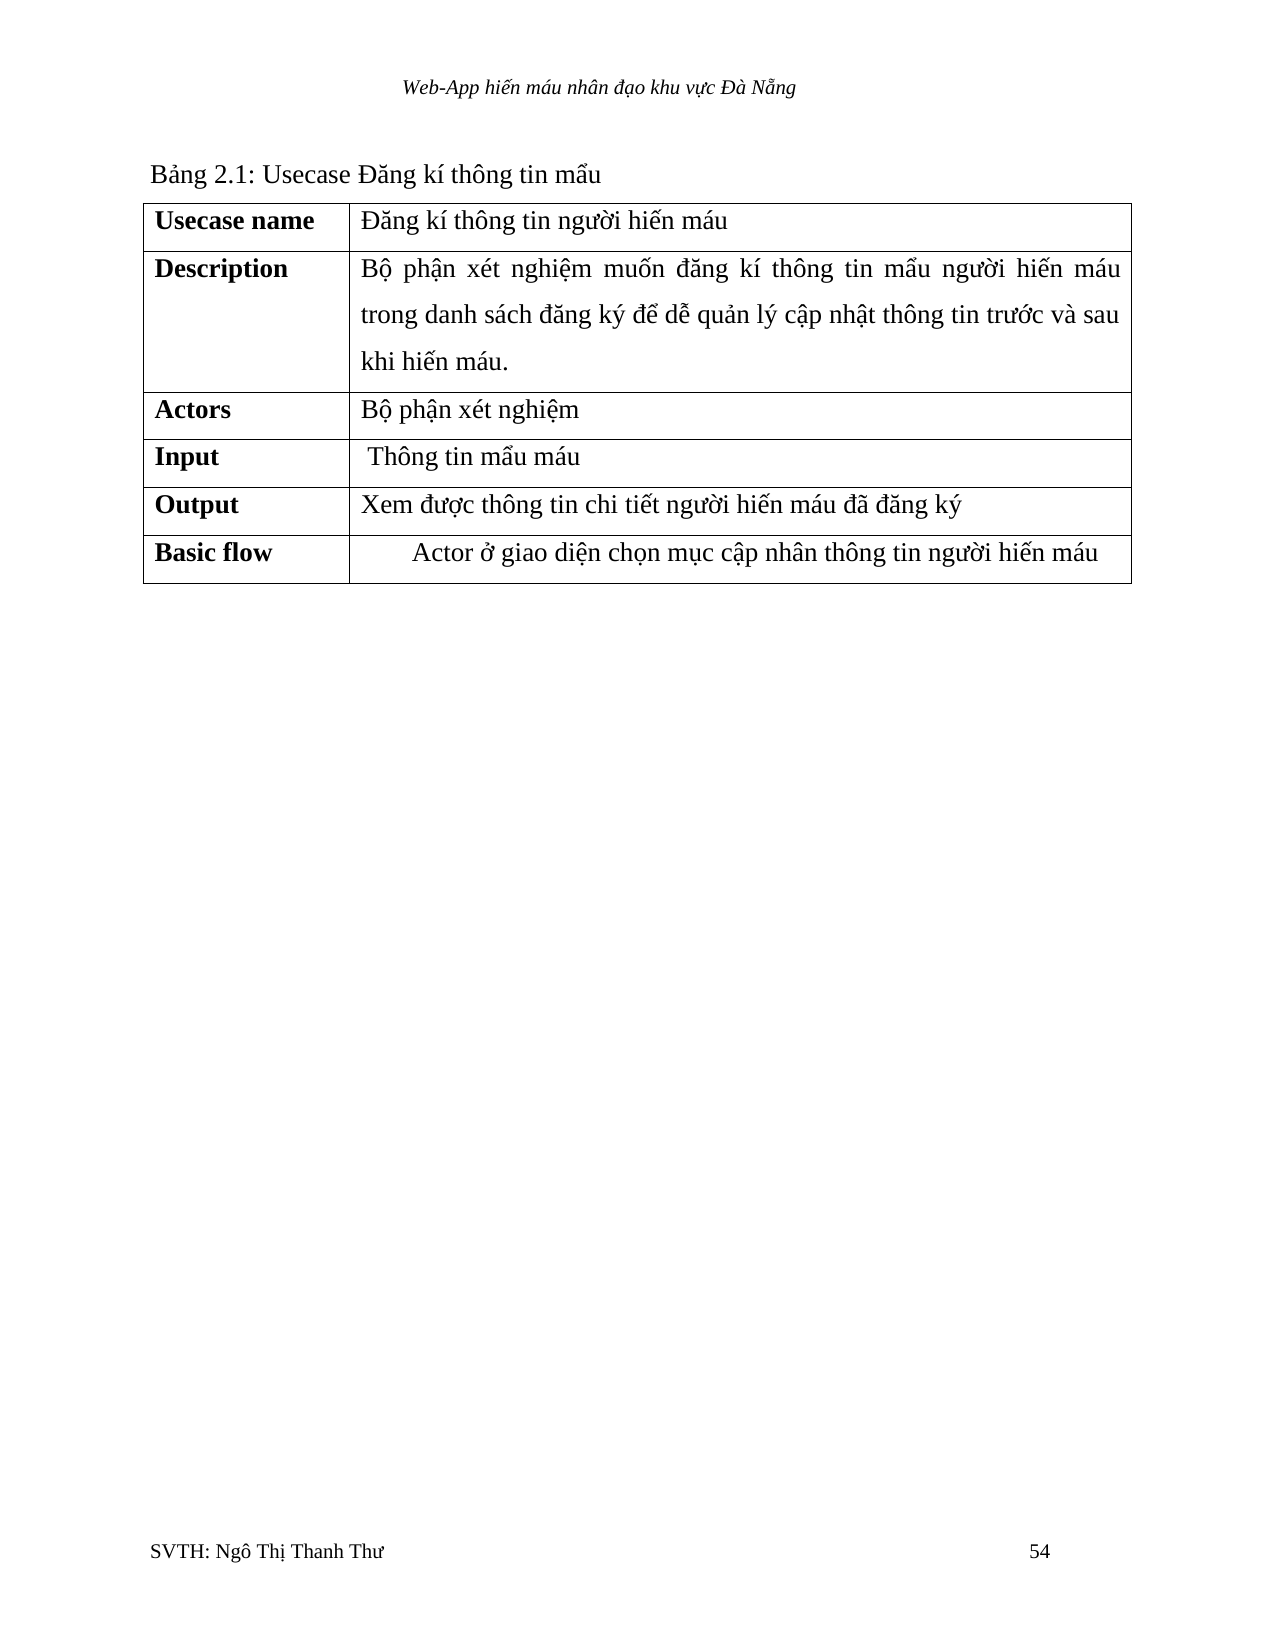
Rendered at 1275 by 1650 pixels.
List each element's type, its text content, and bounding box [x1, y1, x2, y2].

table_cell Input [144, 440, 349, 487]
table_cell Bộ phận xét nghiệm muốn đăng kí thông tin mẩu người hiến máu trong danh sách đăng ký để dễ quản lý cập nhật thông tin trước và sau khi hiến máu. [350, 252, 1131, 392]
table_cell Output [144, 488, 349, 535]
table_cell Description [144, 252, 349, 392]
subtitle Usecase Đăng kí thông tin mẩu [150, 158, 1125, 189]
table_cell Xem được thông tin chi tiết người hiến máu đã đăng ký [350, 488, 1131, 535]
table_cell Bộ phận xét nghiệm [350, 393, 1131, 439]
table_cell Thông tin mẩu máu [350, 440, 1131, 487]
table_cell Basic flow [144, 536, 349, 582]
table_header Usecase name [144, 204, 349, 251]
table_cell Actors [144, 393, 349, 439]
table_cell Actor ở giao diện chọn mục cập nhân thông tin người hiến máu [350, 536, 1131, 582]
table_header Đăng kí thông tin người hiến máu [350, 204, 1131, 251]
